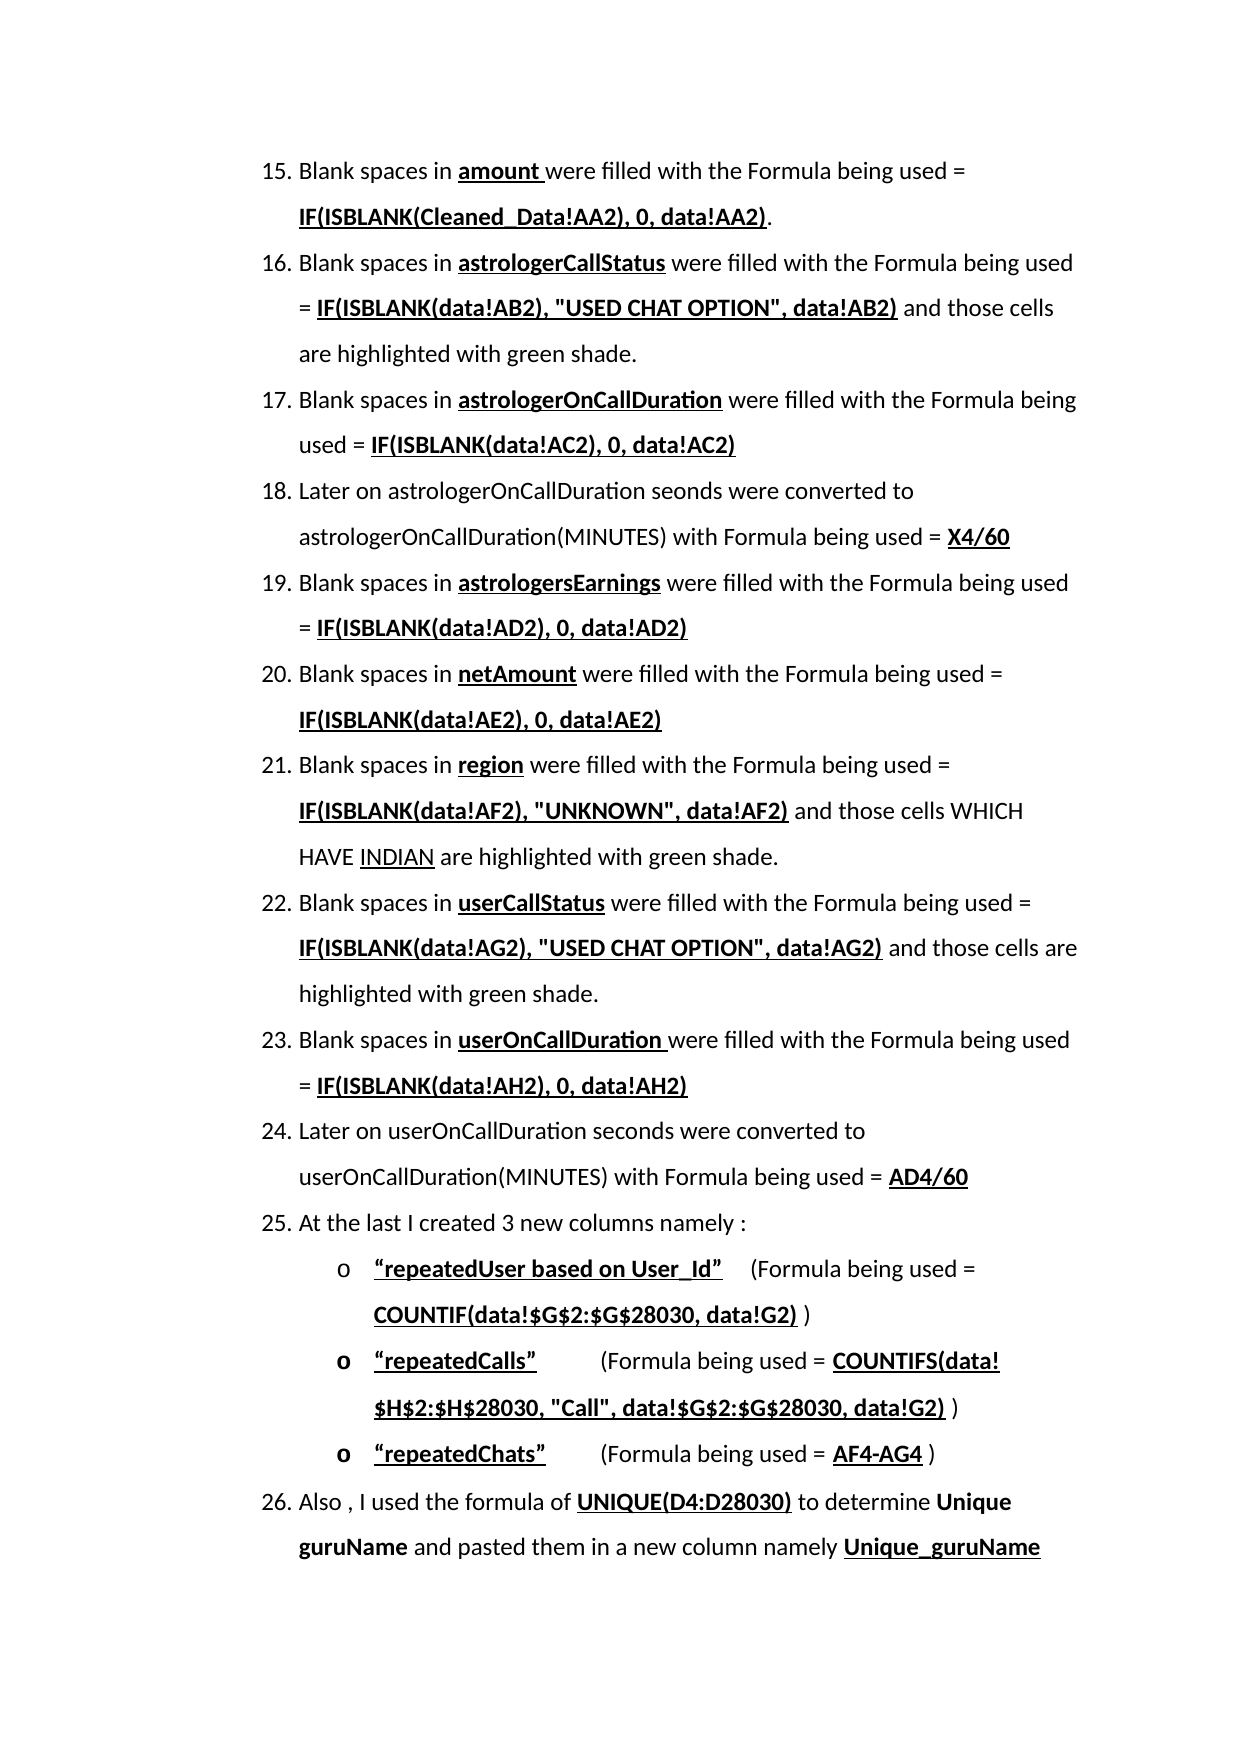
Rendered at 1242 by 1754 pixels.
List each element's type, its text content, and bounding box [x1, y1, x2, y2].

list Blank spaces in amount were filled with the Formula being used = IF(ISBLANK(Cleaned_Data!AA2), 0, data!AA2). [261, 155, 1082, 231]
list Later on userOnCallDuration seconds were converted to userOnCallDuration(MINUTES) with Formula being used = AD4/60 [261, 1116, 1082, 1192]
list “repeatedChats” (Formula being used = AF4-AG4 ) [336, 1438, 1082, 1470]
list At the last I created 3 new columns namely : [261, 1207, 1082, 1237]
list Blank spaces in userOnCallDuration were filled with the Formula being used = IF(ISBLANK(data!AH2), 0, data!AH2) [261, 1024, 1082, 1100]
list Blank spaces in astrologerOnCallDuration were filled with the Formula being used = IF(ISBLANK(data!AC2), 0, data!AC2) [261, 384, 1082, 460]
list Blank spaces in netAmount were filled with the Formula being used = IF(ISBLANK(data!AE2), 0, data!AE2) [261, 658, 1082, 734]
list Later on astrologerOnCallDuration seonds were converted to astrologerOnCallDuration(MINUTES) with Formula being used = X4/60 [261, 475, 1082, 552]
list Blank spaces in astrologersEarnings were filled with the Formula being used = IF(ISBLANK(data!AD2), 0, data!AD2) [261, 567, 1082, 643]
list “repeatedCalls” (Formula being used = COUNTIFS(data!$H$2:$H$28030, "Call", data!$G$2:$G$28030, data!G2) ) [336, 1345, 1082, 1423]
list Blank spaces in astrologerCallStatus were filled with the Formula being used = IF(ISBLANK(data!AB2), "USED CHAT OPTION", data!AB2) and those cells are highlighted with green shade. [261, 247, 1082, 369]
list “repeatedUser based on User_Id” (Formula being used = COUNTIF(data!$G$2:$G$28030, data!G2) ) [336, 1253, 1082, 1330]
list Also , I used the formula of UNIQUE(D4:D28030) to determine Unique guruName and pasted them in a new column namely Unique_guruName [261, 1486, 1082, 1562]
list Blank spaces in region were filled with the Formula being used = IF(ISBLANK(data!AF2), "UNKNOWN", data!AF2) and those cells WHICH HAVE INDIAN are highlighted with green shade. [261, 750, 1082, 872]
list Blank spaces in userCallStatus were filled with the Formula being used = IF(ISBLANK(data!AG2), "USED CHAT OPTION", data!AG2) and those cells are highlighted with green shade. [261, 887, 1082, 1009]
